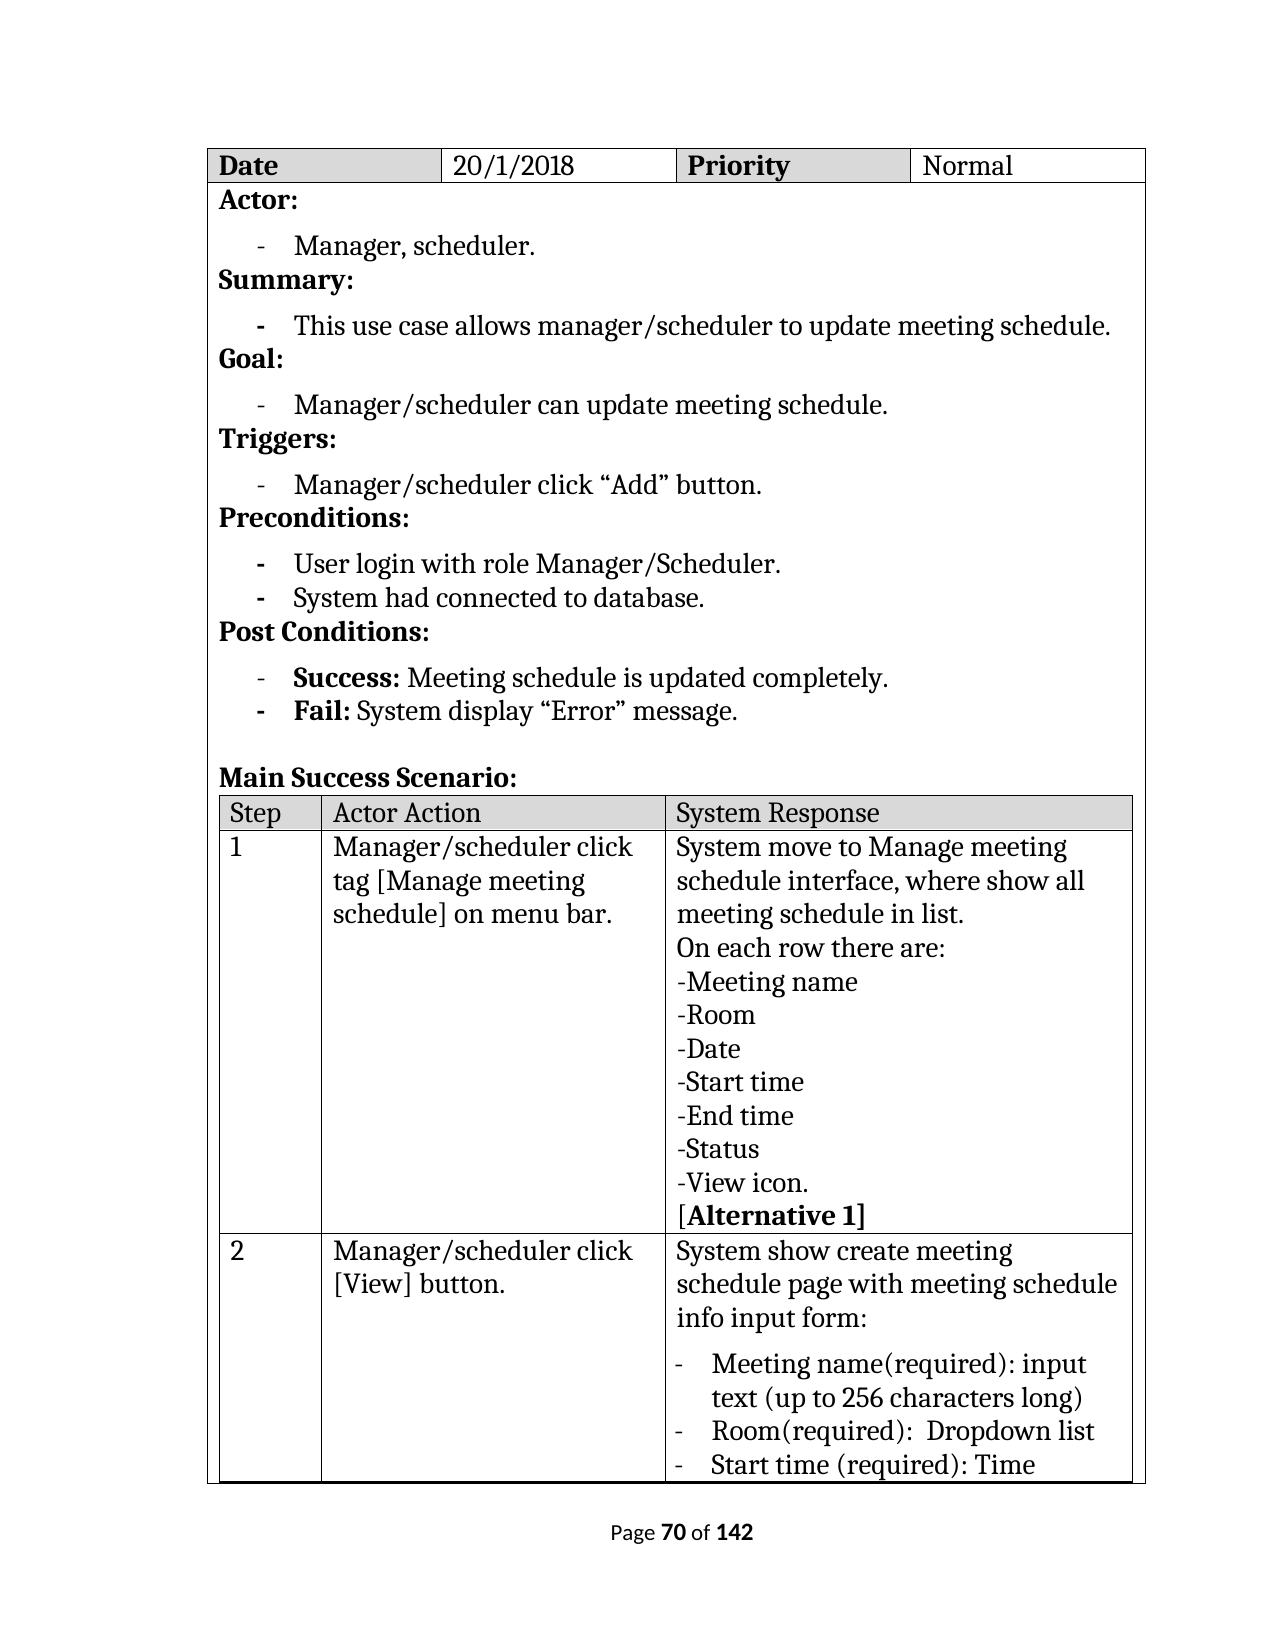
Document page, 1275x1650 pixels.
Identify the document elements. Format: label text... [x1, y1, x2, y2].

table_cell Priority [677, 149, 910, 182]
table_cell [208, 183, 1145, 1482]
table_cell Normal [911, 149, 1145, 182]
table_cell 20/1/2018 [442, 149, 676, 182]
table_cell Date [208, 149, 441, 182]
